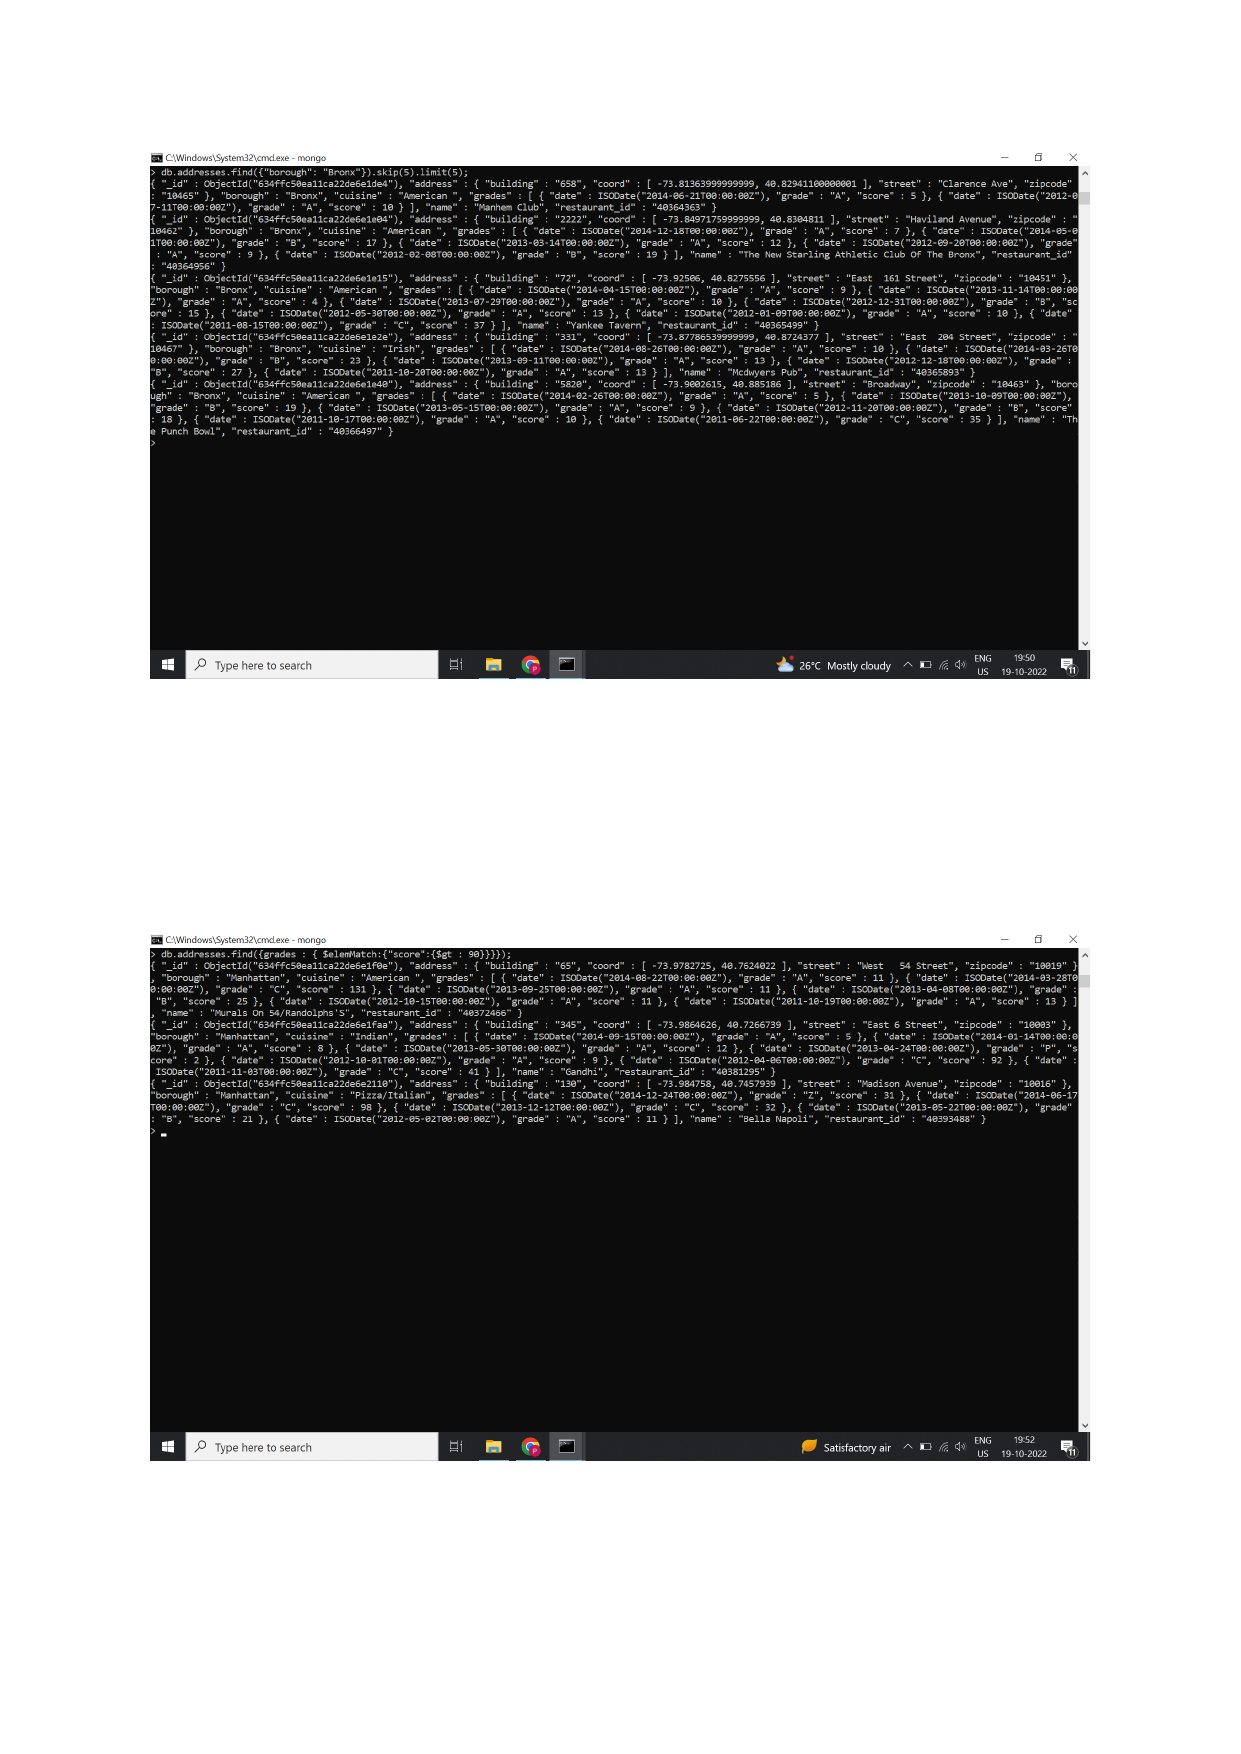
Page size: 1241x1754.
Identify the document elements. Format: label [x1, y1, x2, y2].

picture [150, 150, 1091, 679]
picture [150, 932, 1091, 1461]
